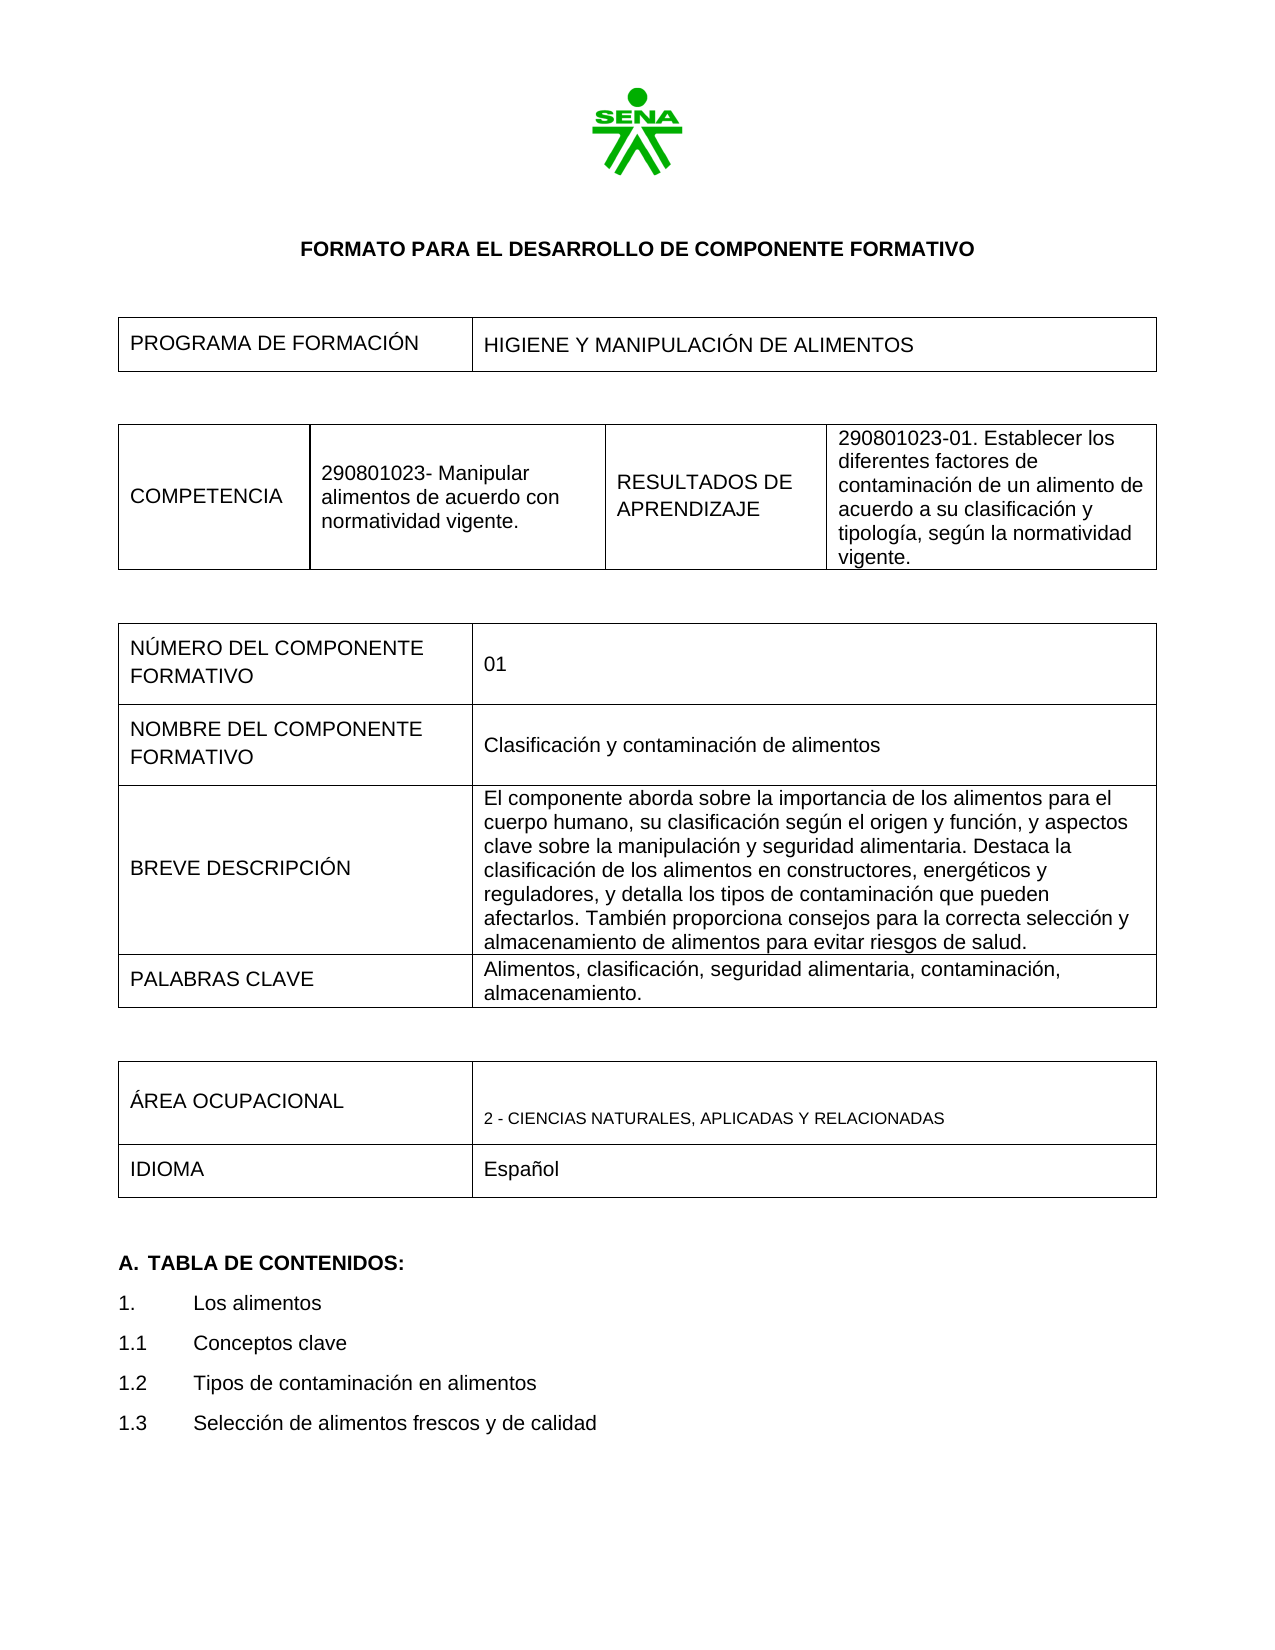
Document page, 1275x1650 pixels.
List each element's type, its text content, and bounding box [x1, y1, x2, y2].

table_header 290801023-01. Establecer los diferentes factores de contaminación de un alimento de acuerdo a su clasificación y tipología, según la normatividad vigente. [827, 425, 1156, 569]
table_cell IDIOMA [119, 1145, 472, 1197]
table_cell Clasificación y contaminación de alimentos [473, 705, 1156, 785]
table_cell Español [473, 1145, 1156, 1197]
table_cell BREVE DESCRIPCIÓN [119, 786, 472, 953]
list TABLA DE CONTENIDOS: [118, 1251, 1157, 1275]
table_header COMPETENCIA [119, 425, 309, 569]
text 1.2 Tipos de contaminación en alimentos [118, 1371, 1157, 1395]
table_cell PALABRAS CLAVE [119, 955, 472, 1007]
table_cell Alimentos, clasificación, seguridad alimentaria, contaminación, almacenamiento. [473, 955, 1156, 1007]
table_header HIGIENE Y MANIPULACIÓN DE ALIMENTOS [473, 318, 1156, 371]
table_cell El componente aborda sobre la importancia de los alimentos para el cuerpo humano, su clasificación según el origen y función, y aspectos clave sobre la manipulación y seguridad alimentaria. Destaca la clasificación de los alimentos en constructores, energéticos y reguladores, y detalla los tipos de contaminación que pueden afectarlos. También proporciona consejos para la correcta selección y almacenamiento de alimentos para evitar riesgos de salud. [473, 786, 1156, 953]
table_header NÚMERO DEL COMPONENTE FORMATIVO [119, 624, 472, 704]
table_header ÁREA OCUPACIONAL [119, 1062, 472, 1144]
text 1.3 Selección de alimentos frescos y de calidad [118, 1411, 1157, 1435]
picture [592, 87, 683, 176]
table_header 290801023- Manipular alimentos de acuerdo con normatividad vigente. [311, 425, 605, 569]
table_header 2 - CIENCIAS NATURALES, APLICADAS Y RELACIONADAS [473, 1062, 1156, 1144]
table_header RESULTADOS DE APRENDIZAJE [606, 425, 826, 569]
table_header 01 [473, 624, 1156, 704]
text 1.1 Conceptos clave [118, 1331, 1157, 1355]
table_header PROGRAMA DE FORMACIÓN [119, 318, 472, 371]
text 1. Los alimentos [118, 1291, 1157, 1315]
table_cell NOMBRE DEL COMPONENTE FORMATIVO [119, 705, 472, 785]
text FORMATO PARA EL DESARROLLO DE COMPONENTE FORMATIVO [118, 237, 1157, 261]
